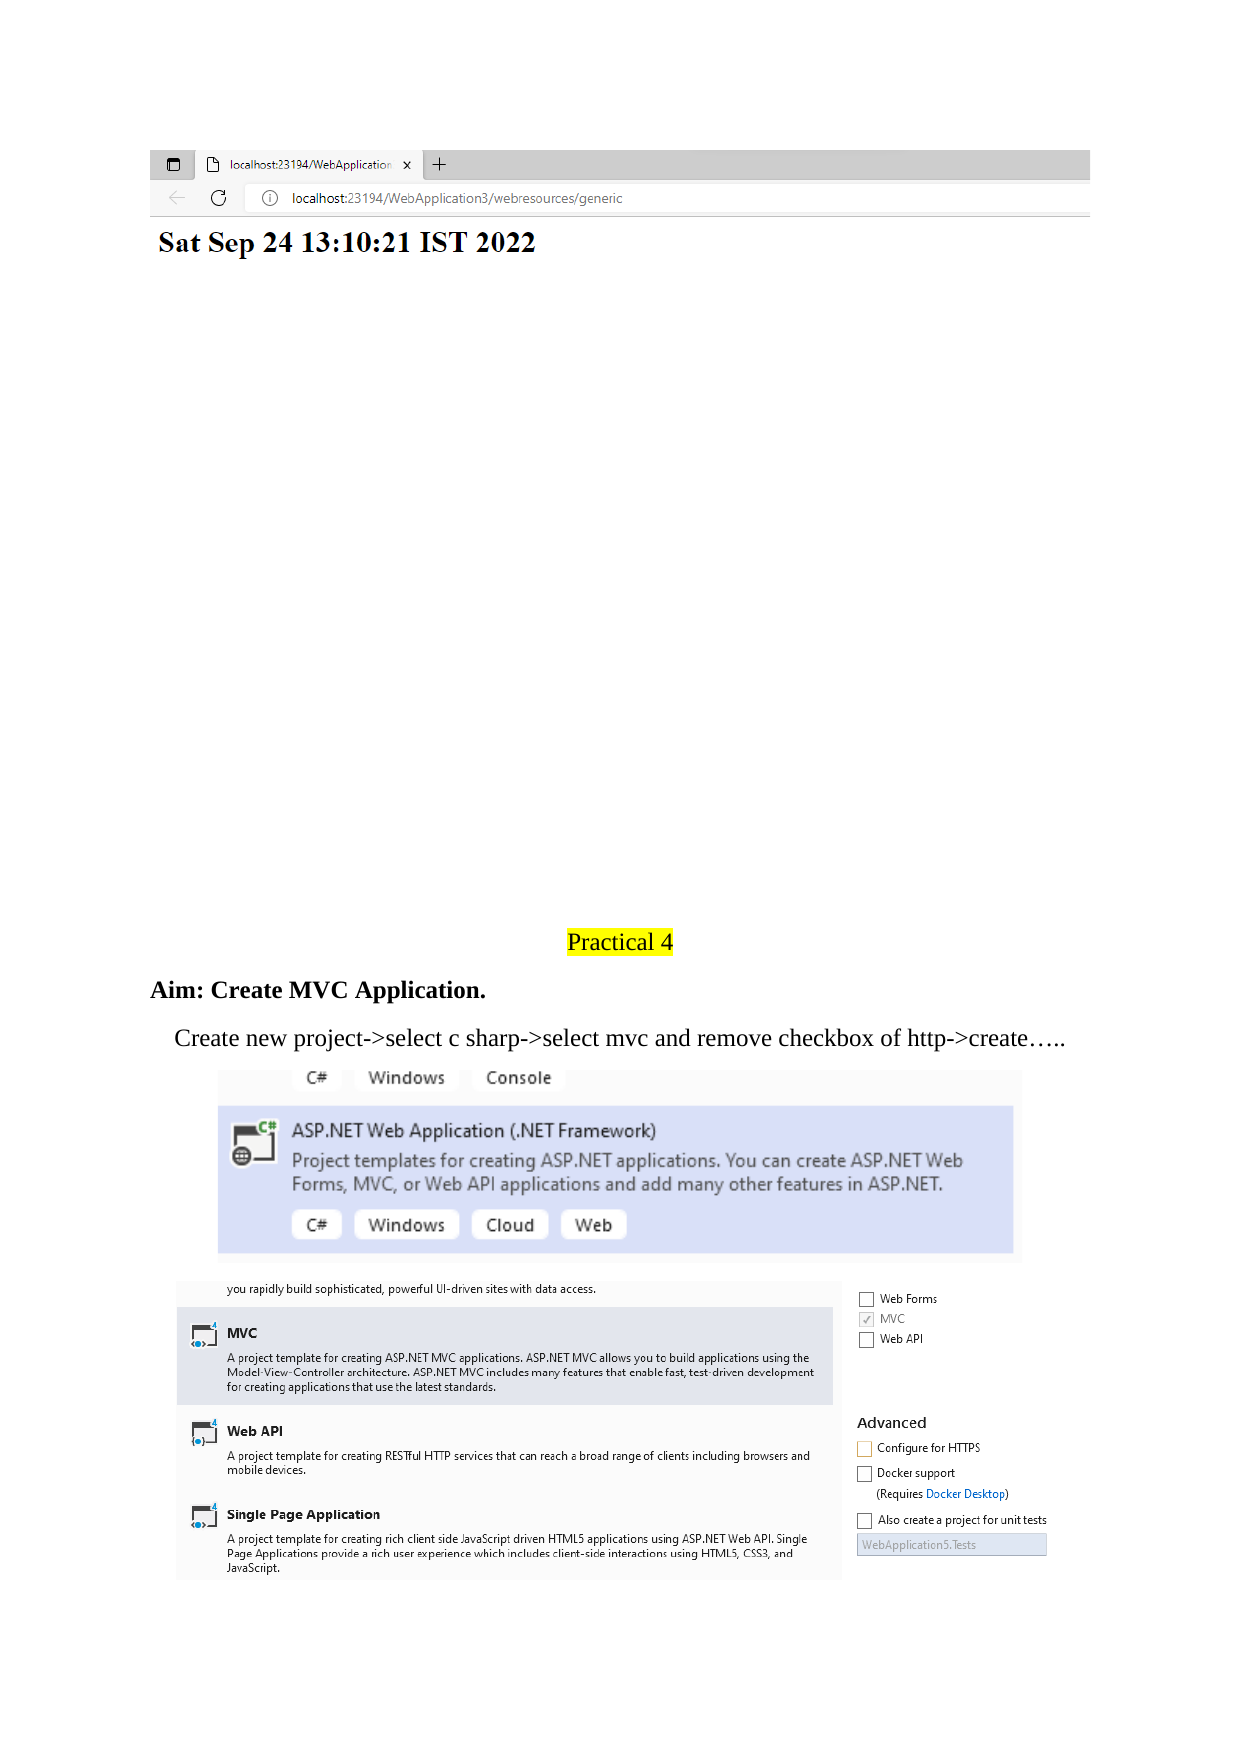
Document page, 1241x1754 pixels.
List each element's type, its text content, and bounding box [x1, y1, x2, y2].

text Create new project->select c sharp->select mvc and remove checkbox of http->create….. [150, 1023, 1090, 1052]
picture [217, 1070, 1023, 1263]
text Practical 4 [150, 927, 1090, 956]
picture [150, 1281, 1091, 1580]
picture [150, 150, 1091, 575]
text Aim: Create MVC Application. [150, 975, 1090, 1004]
